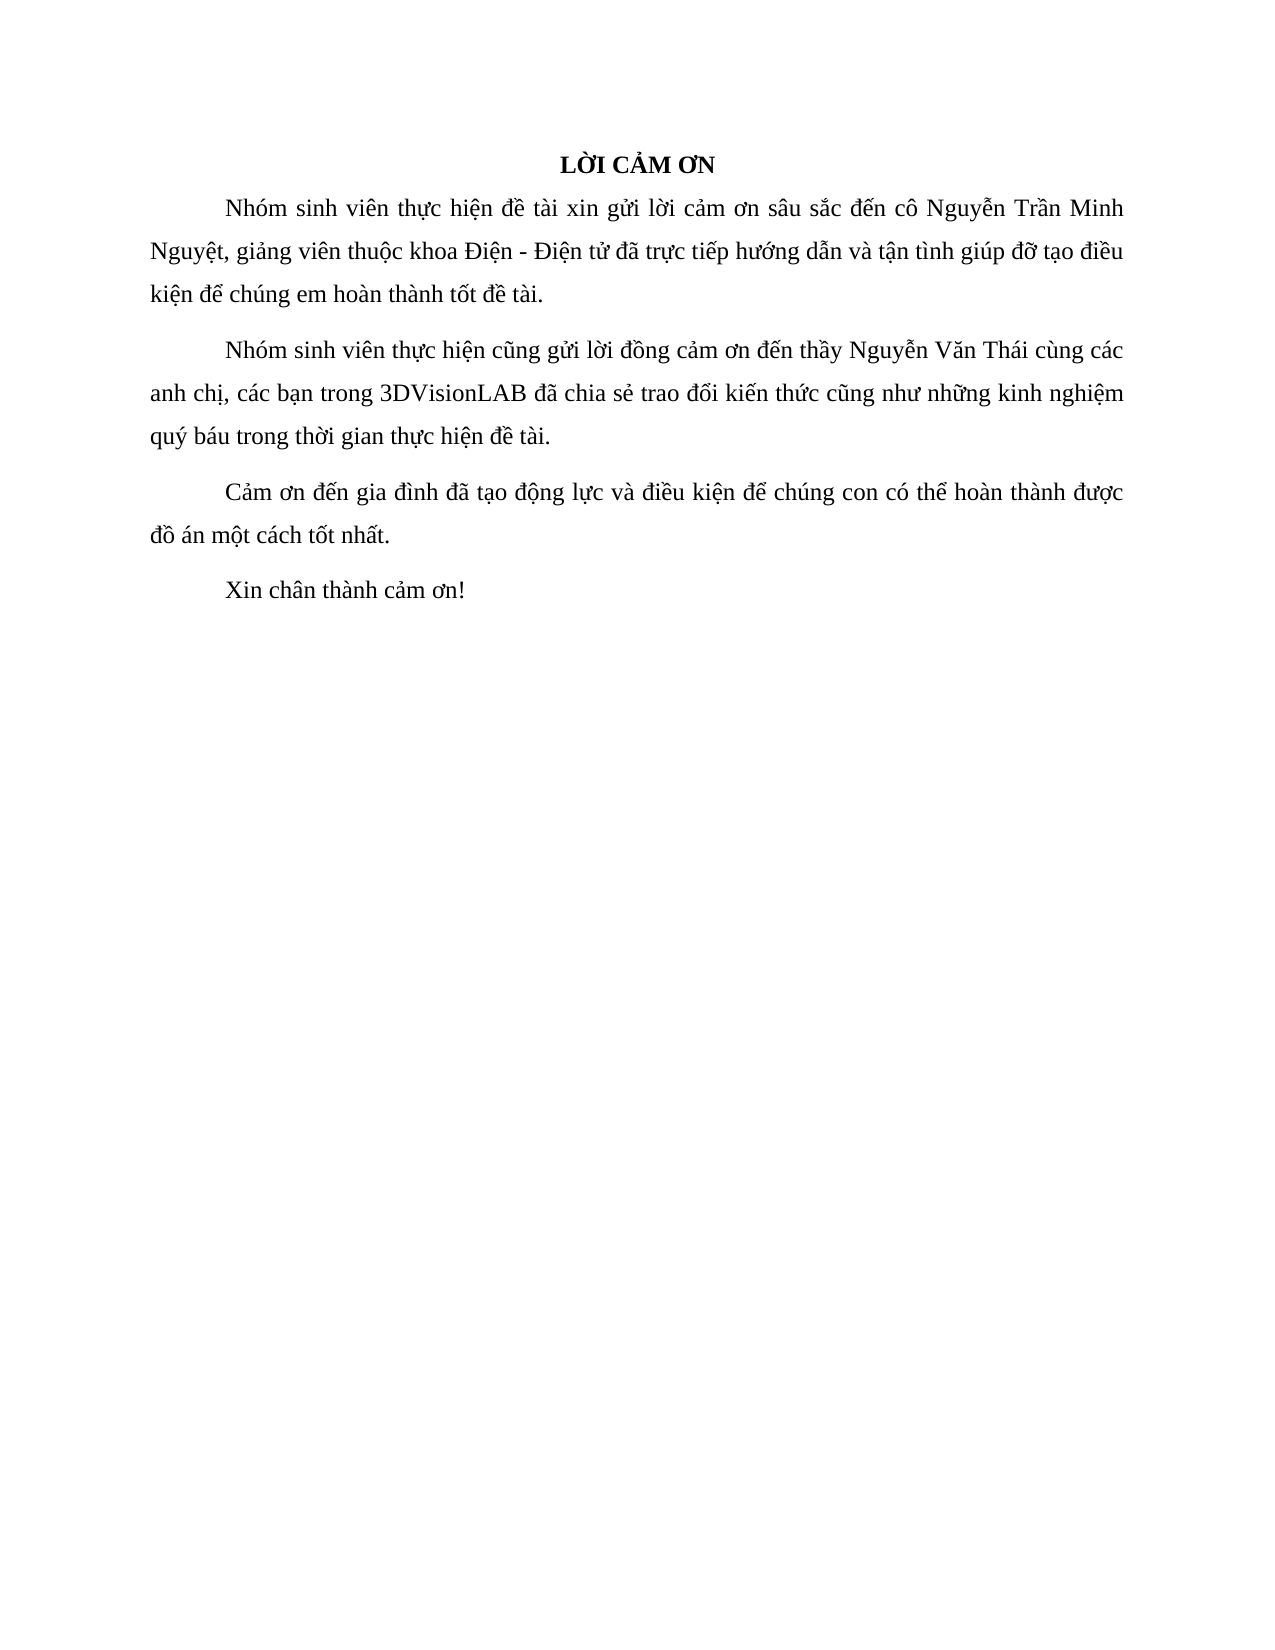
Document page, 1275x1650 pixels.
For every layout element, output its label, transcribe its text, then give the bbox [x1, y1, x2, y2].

text Nhóm sinh viên thực hiện đề tài xin gửi lời cảm ơn sâu sắc đến cô Nguyễn Trần Minh Nguyệt, giảng viên thuộc khoa Điện - Điện tử đã trực tiếp hướng dẫn và tận tình giúp đỡ tạo điều kiện để chúng em hoàn thành tốt đề tài. [150, 193, 1125, 308]
text LỜI CẢM ƠN [150, 150, 1125, 179]
text Cảm ơn đến gia đình đã tạo động lực và điều kiện để chúng con có thể hoàn thành được đồ án một cách tốt nhất. [150, 477, 1125, 549]
text Nhóm sinh viên thực hiện cũng gửi lời đồng cảm ơn đến thầy Nguyễn Văn Thái cùng các anh chị, các bạn trong 3DVisionLAB đã chia sẻ trao đổi kiến thức cũng như những kinh nghiệm quý báu trong thời gian thực hiện đề tài. [150, 335, 1125, 450]
text Xin chân thành cảm ơn! [150, 576, 1125, 604]
